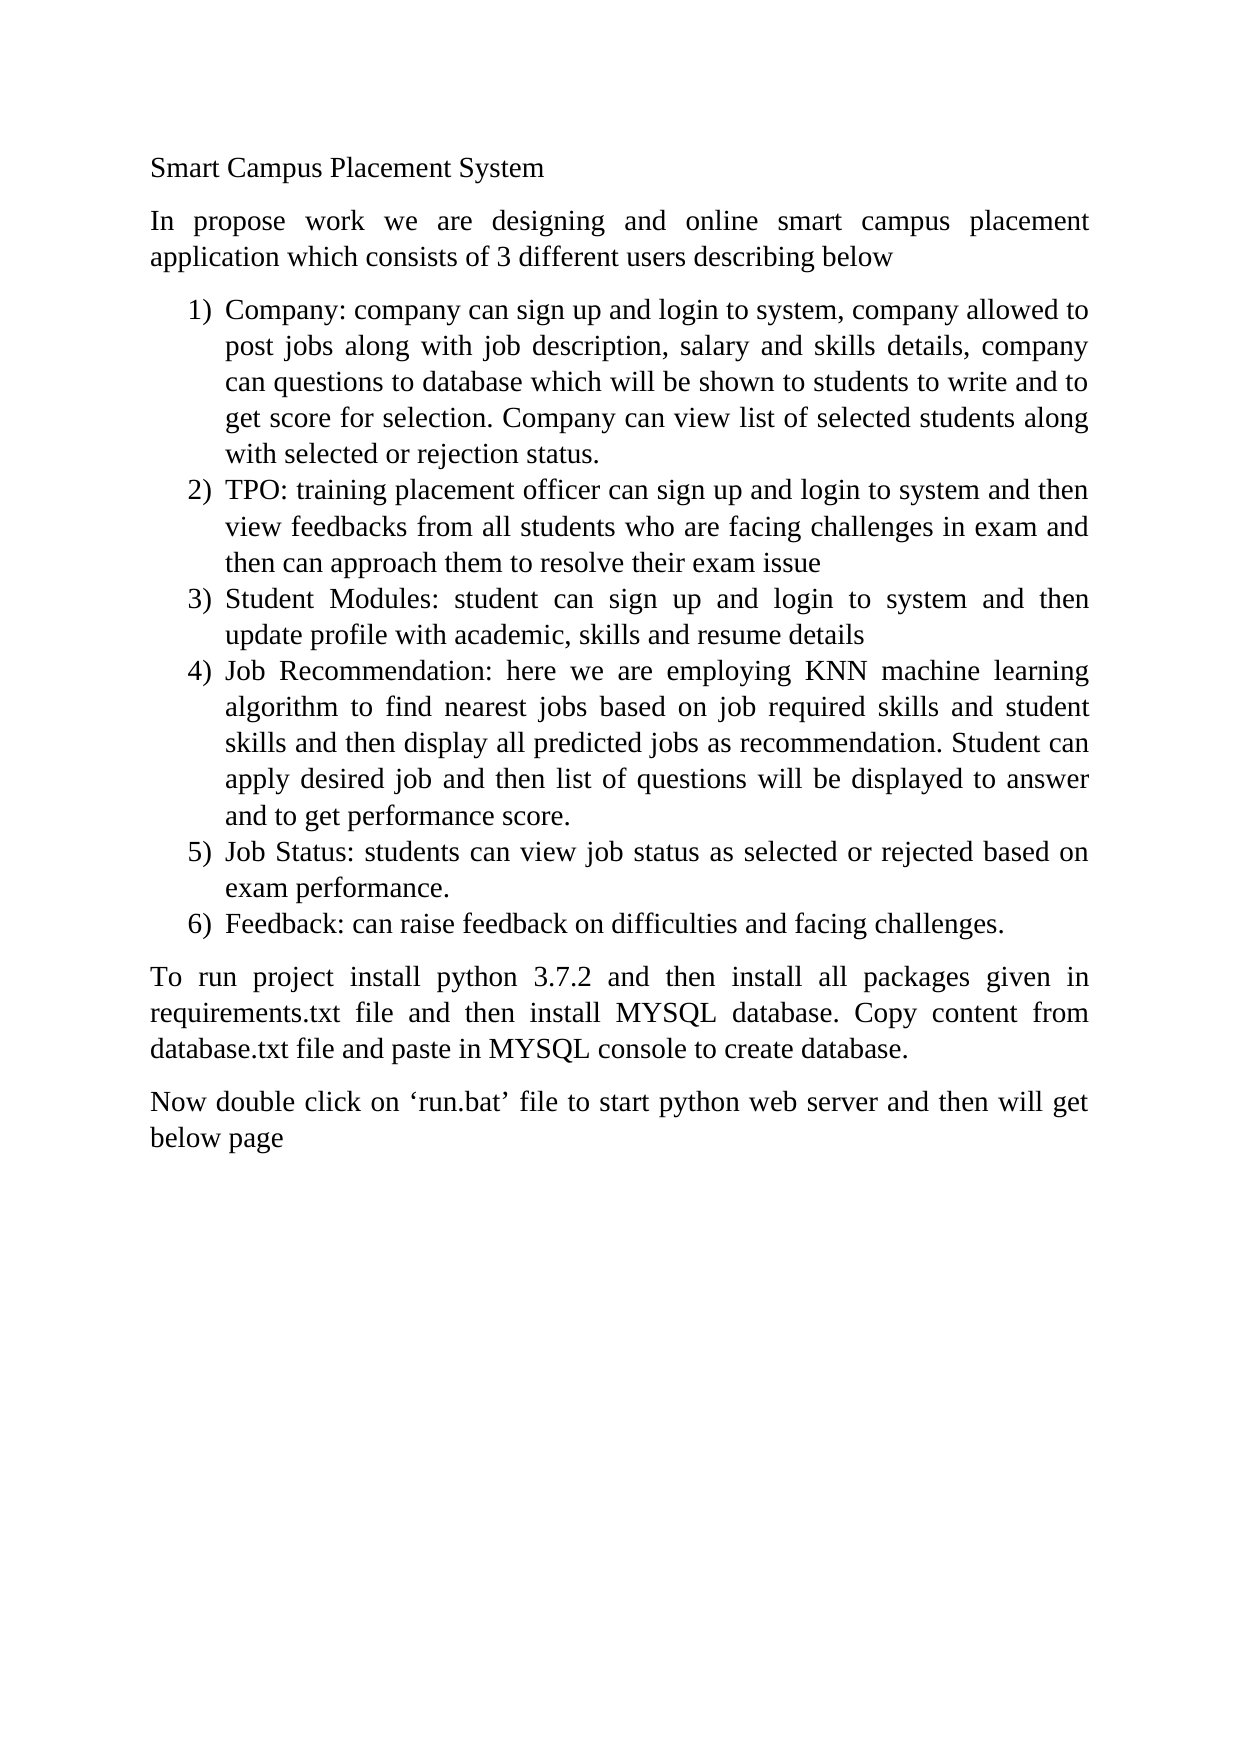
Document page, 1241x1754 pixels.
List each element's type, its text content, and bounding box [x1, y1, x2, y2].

list TPO: training placement officer can sign up and login to system and then view feedbacks from all students who are facing challenges in exam and then can approach them to resolve their exam issue [187, 472, 1090, 578]
list Job Recommendation: here we are employing KNN machine learning algorithm to find nearest jobs based on job required skills and student skills and then display all predicted jobs as recommendation. Student can apply desired job and then list of questions will be displayed to answer and to get performance score. [187, 653, 1090, 831]
text Now double click on ‘run.bat’ file to start python web server and then will get below page [150, 1084, 1090, 1154]
list Feedback: can raise feedback on difficulties and facing challenges. [187, 906, 1090, 940]
text In propose work we are designing and online smart campus placement application which consists of 3 different users describing below [150, 203, 1090, 272]
text Smart Campus Placement System [150, 150, 1090, 183]
list Student Modules: student can sign up and login to system and then update profile with academic, skills and resume details [187, 581, 1090, 651]
text To run project install python 3.7.2 and then install all packages given in requirements.txt file and then install MYSQL database. Copy content from database.txt file and paste in MYSQL console to create database. [150, 959, 1090, 1065]
list Company: company can sign up and login to system, company allowed to post jobs along with job description, salary and skills details, company can questions to database which will be shown to students to write and to get score for selection. Company can view list of selected students along with selected or rejection status. [187, 292, 1090, 470]
list Job Status: students can view job status as selected or rejected based on exam performance. [187, 834, 1090, 904]
